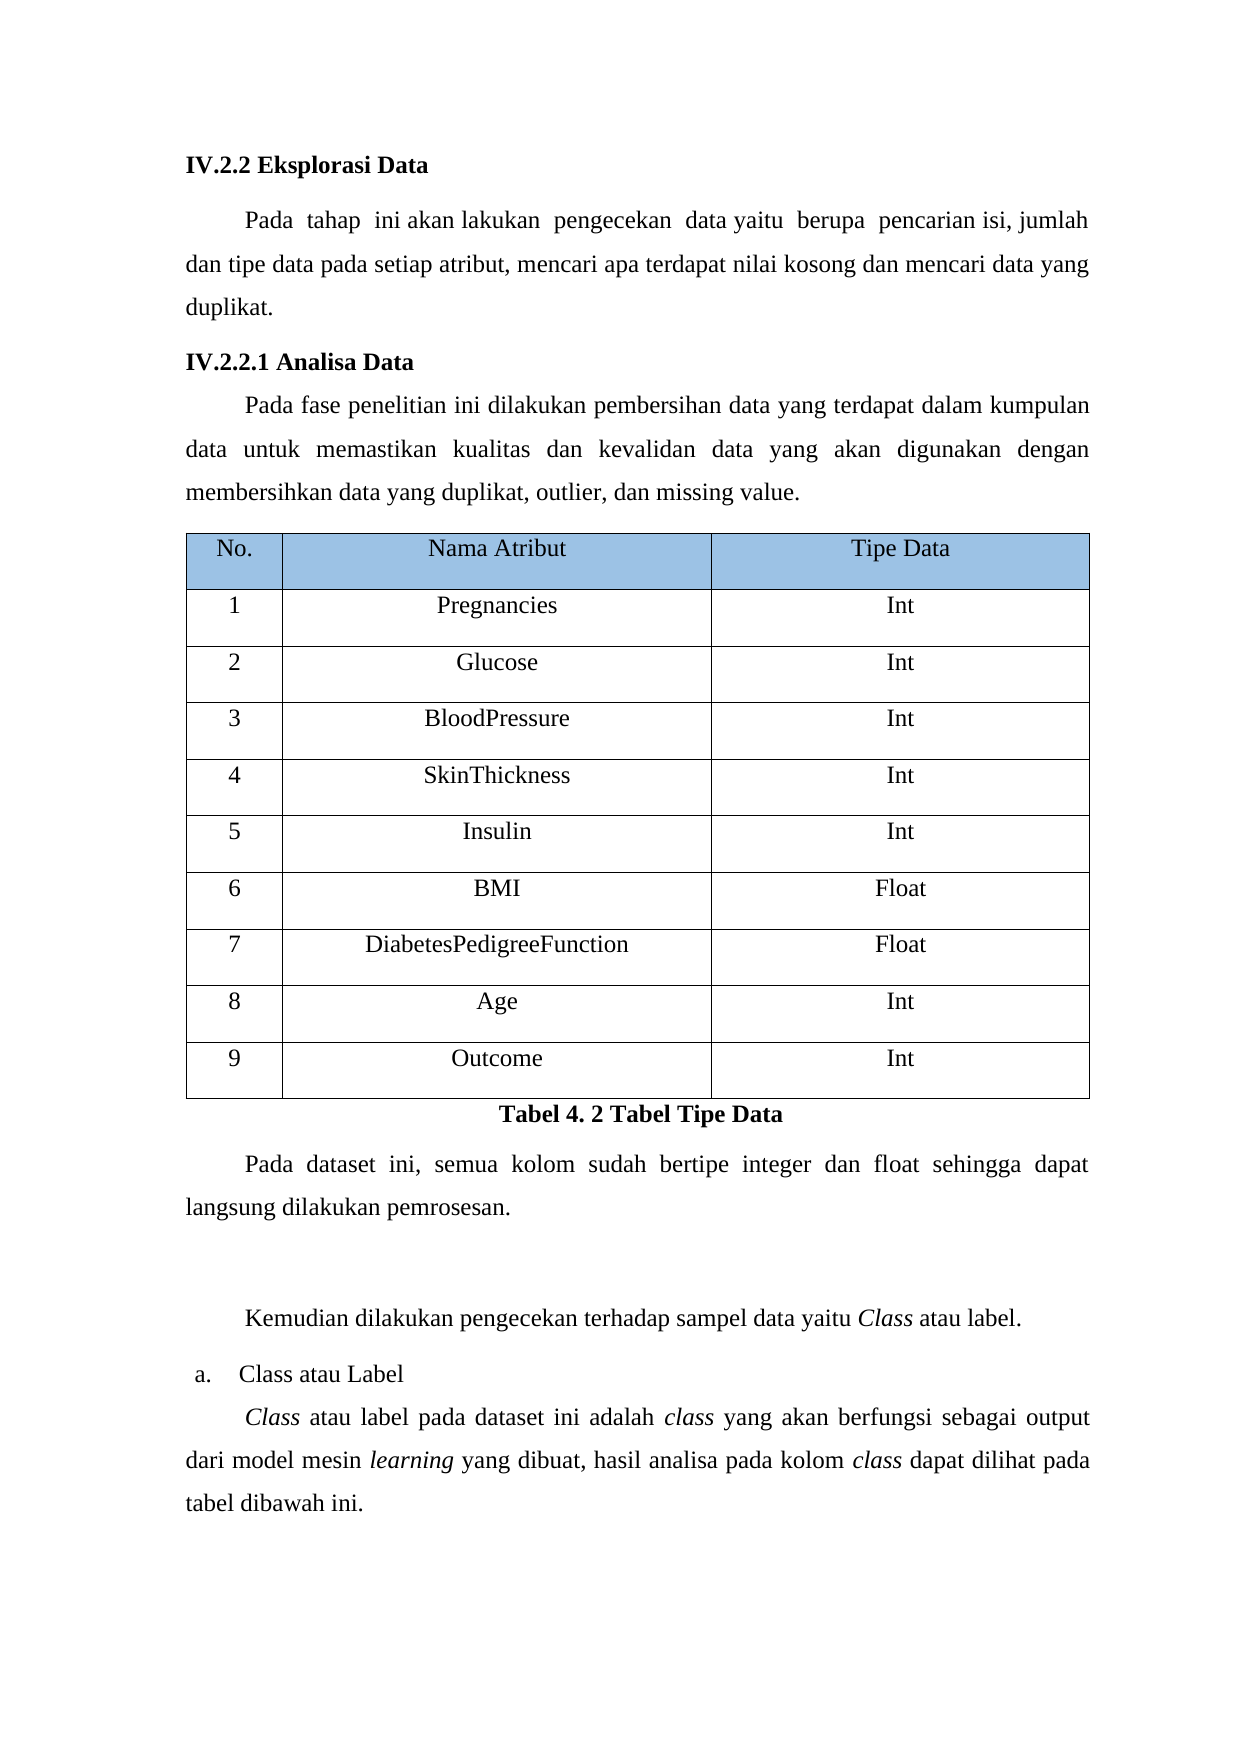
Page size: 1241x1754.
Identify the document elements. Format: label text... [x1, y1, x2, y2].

text Pada tahap ini akan lakukan pengecekan data yaitu berupa pencarian isi, jumlah dan tipe data pada setiap atribut, mencari apa terdapat nilai kosong dan mencari data yang duplikat. [185, 206, 1090, 321]
text Class atau label pada dataset ini adalah class yang akan berfungsi sebagai output dari model mesin learning yang dibuat, hasil analisa pada kolom class dapat dilihat pada tabel dibawah ini. [185, 1402, 1090, 1517]
text Pada fase penelitian ini dilakukan pembersihan data yang terdapat dalam kumpulan data untuk memastikan kualitas dan kevalidan data yang akan digunakan dengan membersihkan data yang duplikat, outlier, dan missing value. [185, 391, 1090, 506]
text Pada dataset ini, semua kolom sudah bertipe integer dan float sehingga dapat langsung dilakukan pemrosesan. [185, 1149, 1090, 1221]
table_cell 4 [187, 760, 282, 815]
table_cell 3 [187, 703, 282, 759]
table_cell BloodPressure [283, 703, 711, 759]
table_cell 8 [187, 986, 282, 1042]
table_cell 7 [187, 930, 282, 985]
table_cell Age [283, 986, 711, 1042]
table_cell Int [712, 703, 1089, 759]
table_cell Int [712, 590, 1089, 646]
table_cell 1 [187, 590, 282, 646]
table_header Tipe Data [712, 534, 1089, 589]
text Tabel 4. 2 Tabel Tipe Data [150, 1099, 1090, 1128]
table_cell BMI [283, 873, 711, 928]
table_cell Float [712, 873, 1089, 928]
table_cell 5 [187, 816, 282, 872]
table_cell Int [712, 816, 1089, 872]
text Kemudian dilakukan pengecekan terhadap sampel data yaitu Class atau label. [185, 1303, 1090, 1332]
table_cell DiabetesPedigreeFunction [283, 930, 711, 985]
table_cell 2 [187, 647, 282, 702]
table_cell Int [712, 760, 1089, 815]
subtitle Eksplorasi Data [185, 150, 1090, 179]
list Class atau Label [194, 1359, 1090, 1387]
table_cell 9 [187, 1043, 282, 1098]
table_cell Glucose [283, 647, 711, 702]
table_cell Int [712, 986, 1089, 1042]
table_cell Float [712, 930, 1089, 985]
table_cell Int [712, 1043, 1089, 1098]
table_cell SkinThickness [283, 760, 711, 815]
table_header No. [187, 534, 282, 589]
table_cell Insulin [283, 816, 711, 872]
table_cell Outcome [283, 1043, 711, 1098]
subtitle Analisa Data [185, 347, 1090, 376]
table_cell Pregnancies [283, 590, 711, 646]
table_cell Int [712, 647, 1089, 702]
table_cell 6 [187, 873, 282, 928]
table_header Nama Atribut [283, 534, 711, 589]
